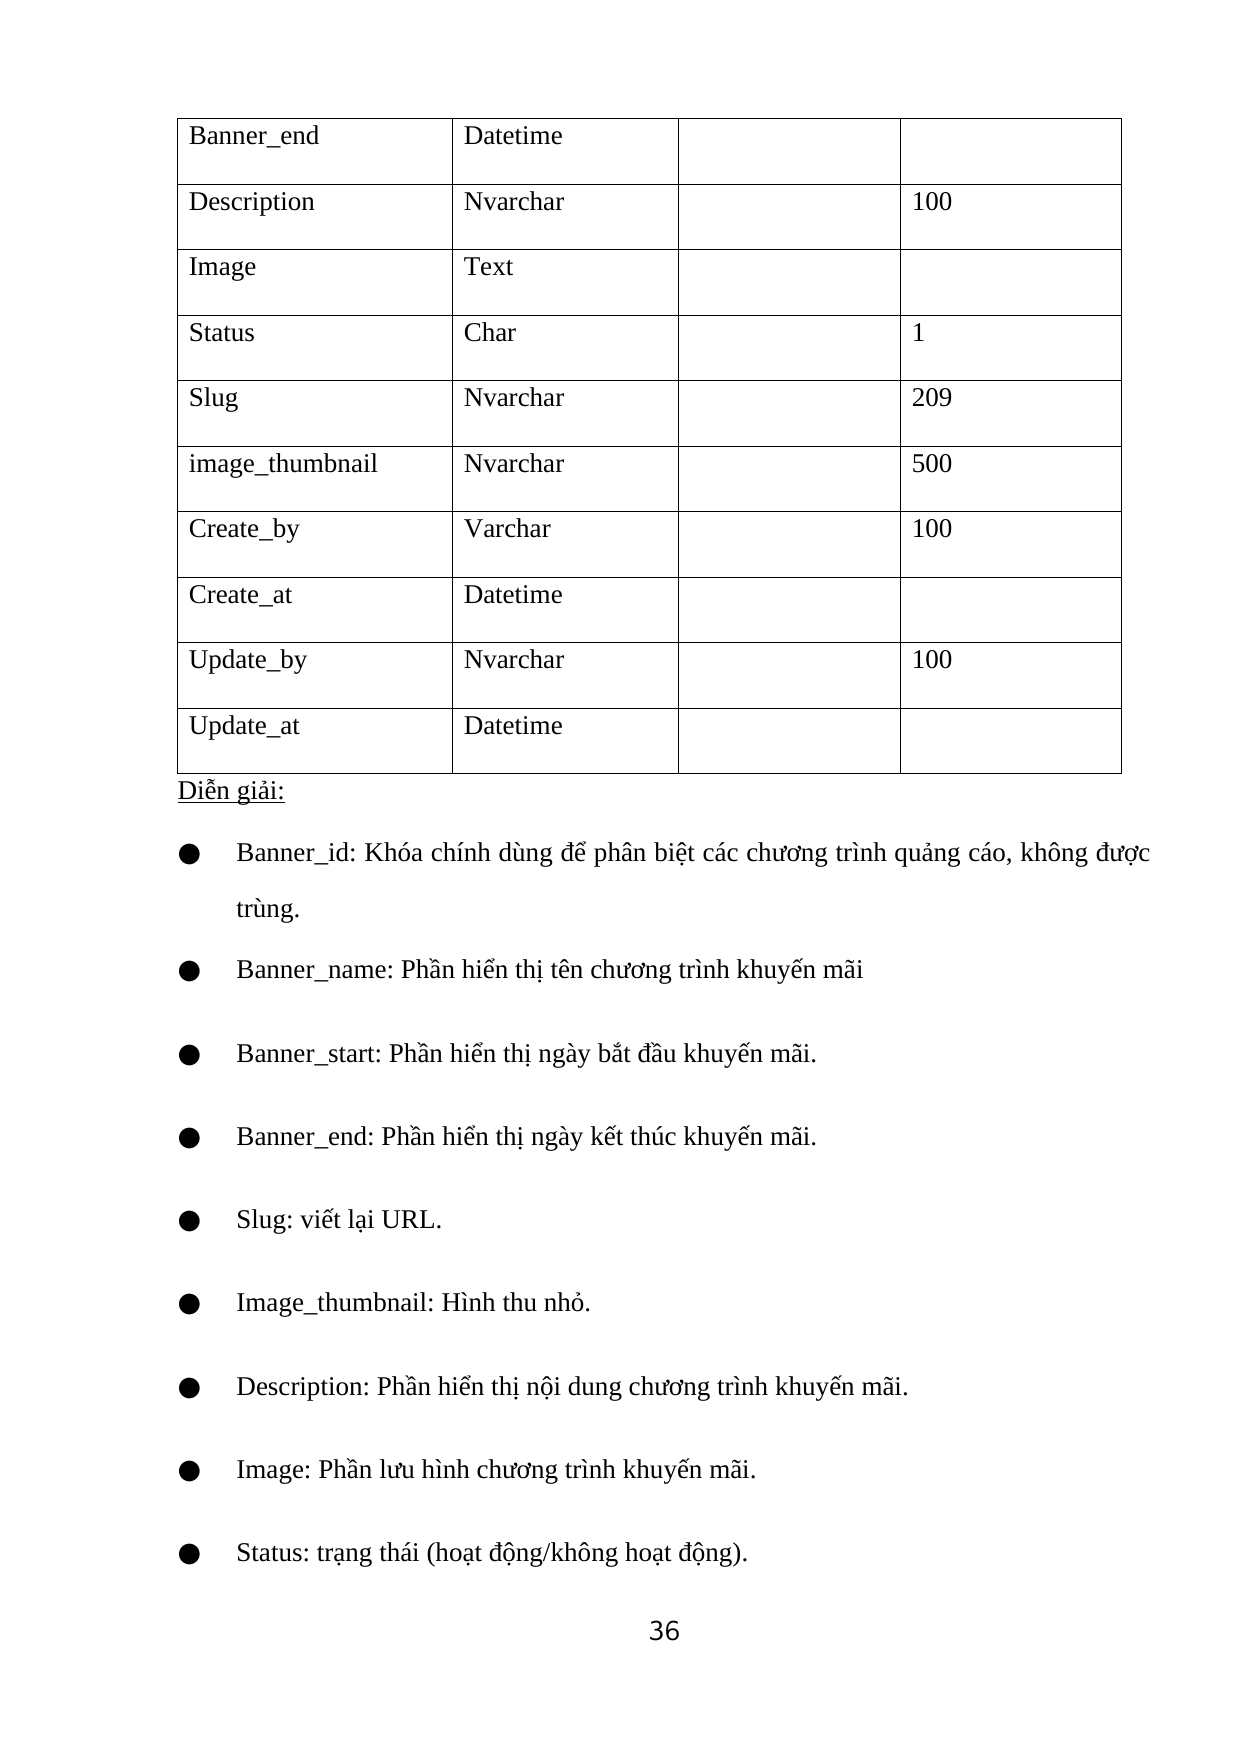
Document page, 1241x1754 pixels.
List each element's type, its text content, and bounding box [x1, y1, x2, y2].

table_cell Image [178, 250, 452, 315]
table_cell [901, 709, 1121, 773]
table_cell Create_by [178, 512, 452, 577]
list Image: Phần lưu hình chương trình khuyến mãi. [177, 1438, 1152, 1494]
table_cell [679, 447, 900, 511]
table_cell Varchar [453, 512, 678, 577]
table_cell 1 [901, 316, 1121, 380]
list Slug: viết lại URL. [177, 1188, 1152, 1244]
table_cell [679, 643, 900, 708]
table_cell Update_at [178, 709, 452, 773]
table_cell [901, 119, 1121, 184]
table_cell Nvarchar [453, 185, 678, 249]
list Image_thumbnail: Hình thu nhỏ. [177, 1272, 1152, 1327]
table_cell 209 [901, 381, 1121, 446]
table_cell [679, 316, 900, 380]
list Status: trạng thái (hoạt động/không hoạt động). [177, 1521, 1152, 1577]
table_cell 500 [901, 447, 1121, 511]
table_cell 100 [901, 643, 1121, 708]
table_cell [901, 250, 1121, 315]
list Banner_name: Phần hiển thị tên chương trình khuyến mãi [177, 939, 1152, 994]
table_cell Char [453, 316, 678, 380]
list Banner_end: Phần hiển thị ngày kết thúc khuyến mãi. [177, 1105, 1152, 1161]
table_cell Nvarchar [453, 447, 678, 511]
table_cell Nvarchar [453, 643, 678, 708]
table_cell Datetime [453, 709, 678, 773]
table_cell Update_by [178, 643, 452, 708]
table_cell Text [453, 250, 678, 315]
table_cell 100 [901, 512, 1121, 577]
table_cell Status [178, 316, 452, 380]
table_cell [679, 185, 900, 249]
list Description: Phần hiển thị nội dung chương trình khuyến mãi. [177, 1355, 1152, 1410]
table_cell Create_at [178, 578, 452, 642]
list Banner_id: Khóa chính dùng để phân biệt các chương trình quảng cáo, không được trùng. [177, 821, 1152, 923]
table_cell [679, 512, 900, 577]
table_cell [679, 119, 900, 184]
table_cell [901, 578, 1121, 642]
table_cell [679, 578, 900, 642]
table_cell [679, 381, 900, 446]
table_cell Description [178, 185, 452, 249]
table_cell Slug [178, 381, 452, 446]
table_cell Datetime [453, 578, 678, 642]
text Diễn giải: [177, 774, 1152, 806]
table_cell [679, 709, 900, 773]
list Banner_start: Phần hiển thị ngày bắt đầu khuyến mãi. [177, 1022, 1152, 1077]
table_cell Banner_end [178, 119, 452, 184]
table_cell Nvarchar [453, 381, 678, 446]
table_cell image_thumbnail [178, 447, 452, 511]
table_cell Datetime [453, 119, 678, 184]
table_cell [679, 250, 900, 315]
table_cell 100 [901, 185, 1121, 249]
